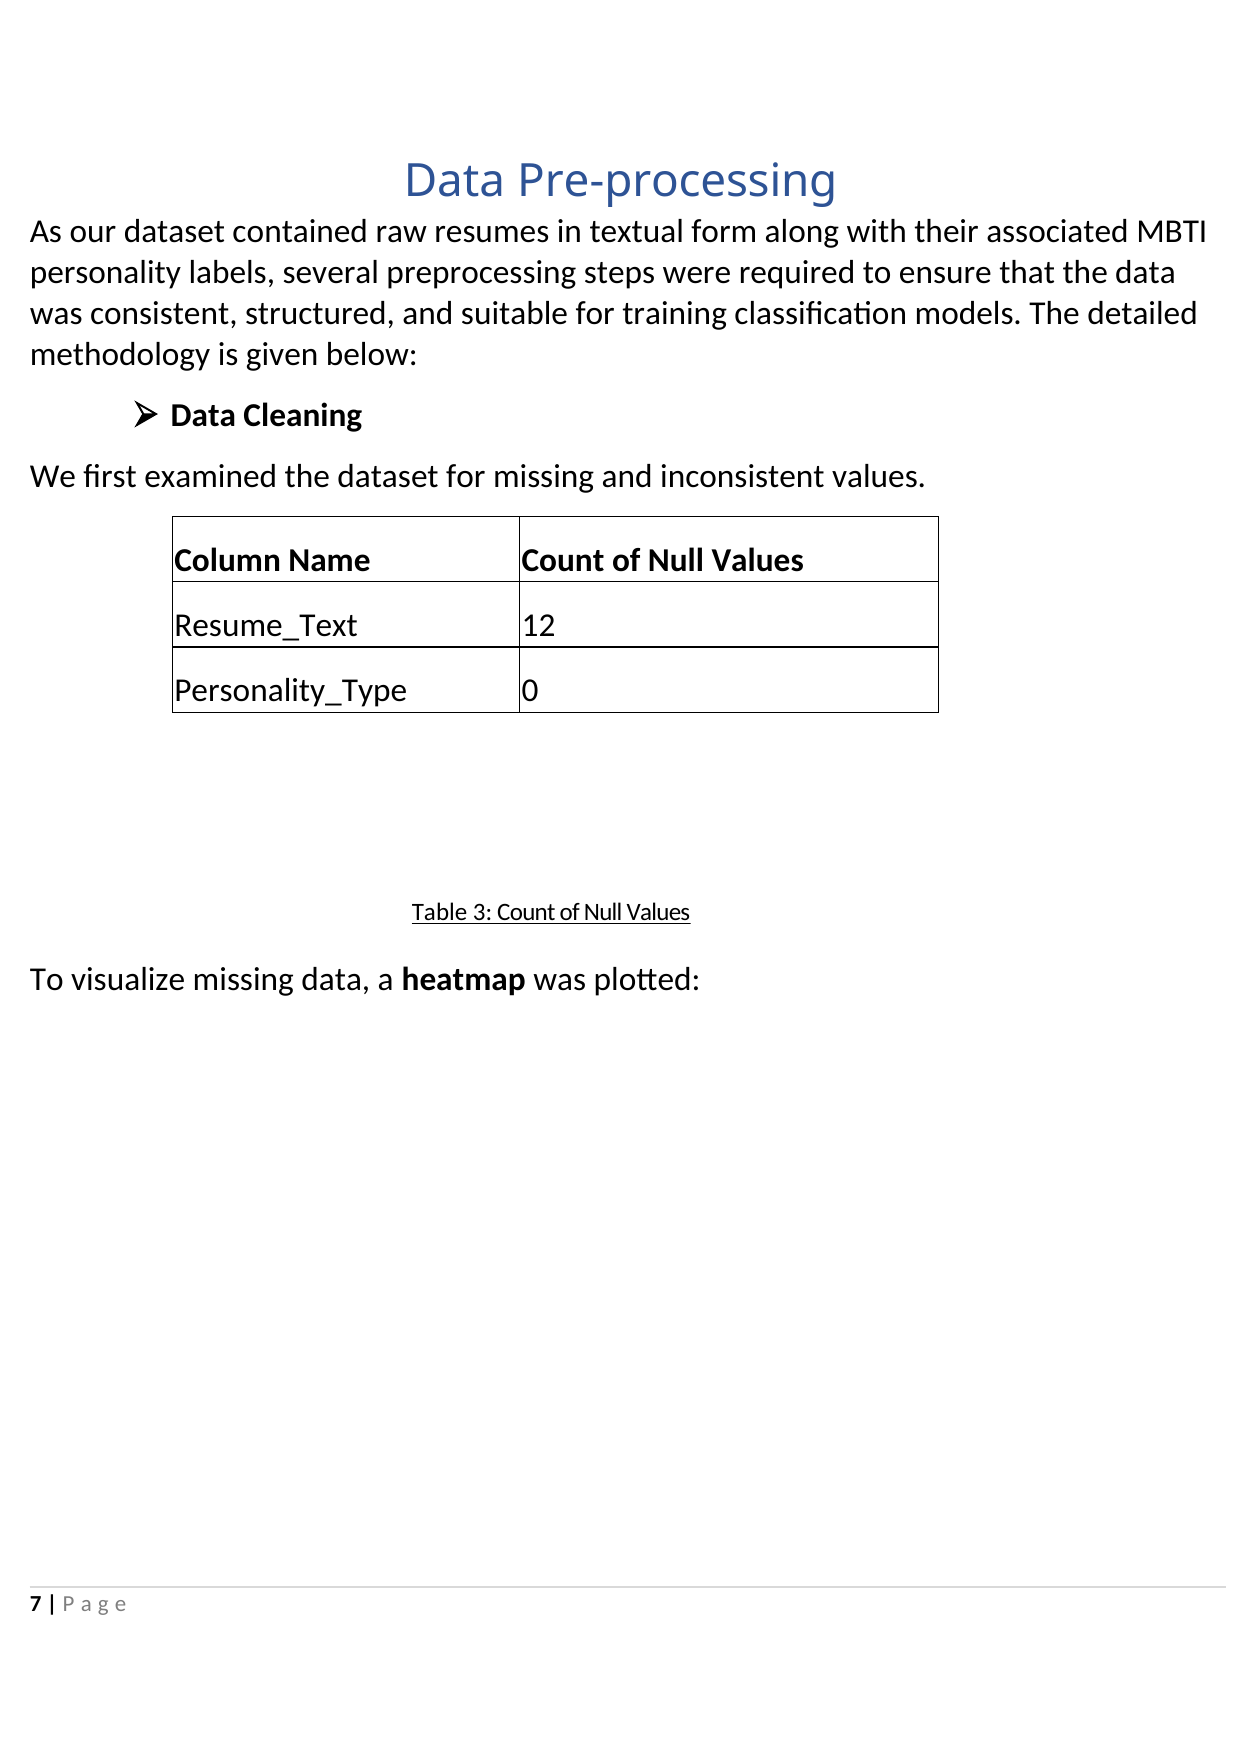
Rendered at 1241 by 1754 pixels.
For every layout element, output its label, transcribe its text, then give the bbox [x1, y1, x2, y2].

table_cell Personality_Type [173, 648, 519, 712]
text Table 3: Count of Null Values [412, 897, 1226, 927]
subtitle Data Pre-processing [148, 148, 1093, 210]
table_cell 0 [520, 648, 938, 712]
text To visualize missing data, a heatmap was plotted: [29, 958, 1226, 998]
list Data Cleaning [133, 393, 1226, 434]
table_cell Resume_Text [173, 582, 519, 646]
table_header Count of Null Values [520, 517, 938, 581]
table_cell 12 [520, 582, 938, 646]
text We first examined the dataset for missing and inconsistent values. [29, 454, 1226, 495]
table_header Column Name [173, 517, 519, 581]
text As our dataset contained raw resumes in textual form along with their associated MBTI personality labels, several preprocessing steps were required to ensure that the data was consistent, structured, and suitable for training classification models. The detailed methodology is given below: [29, 210, 1226, 373]
